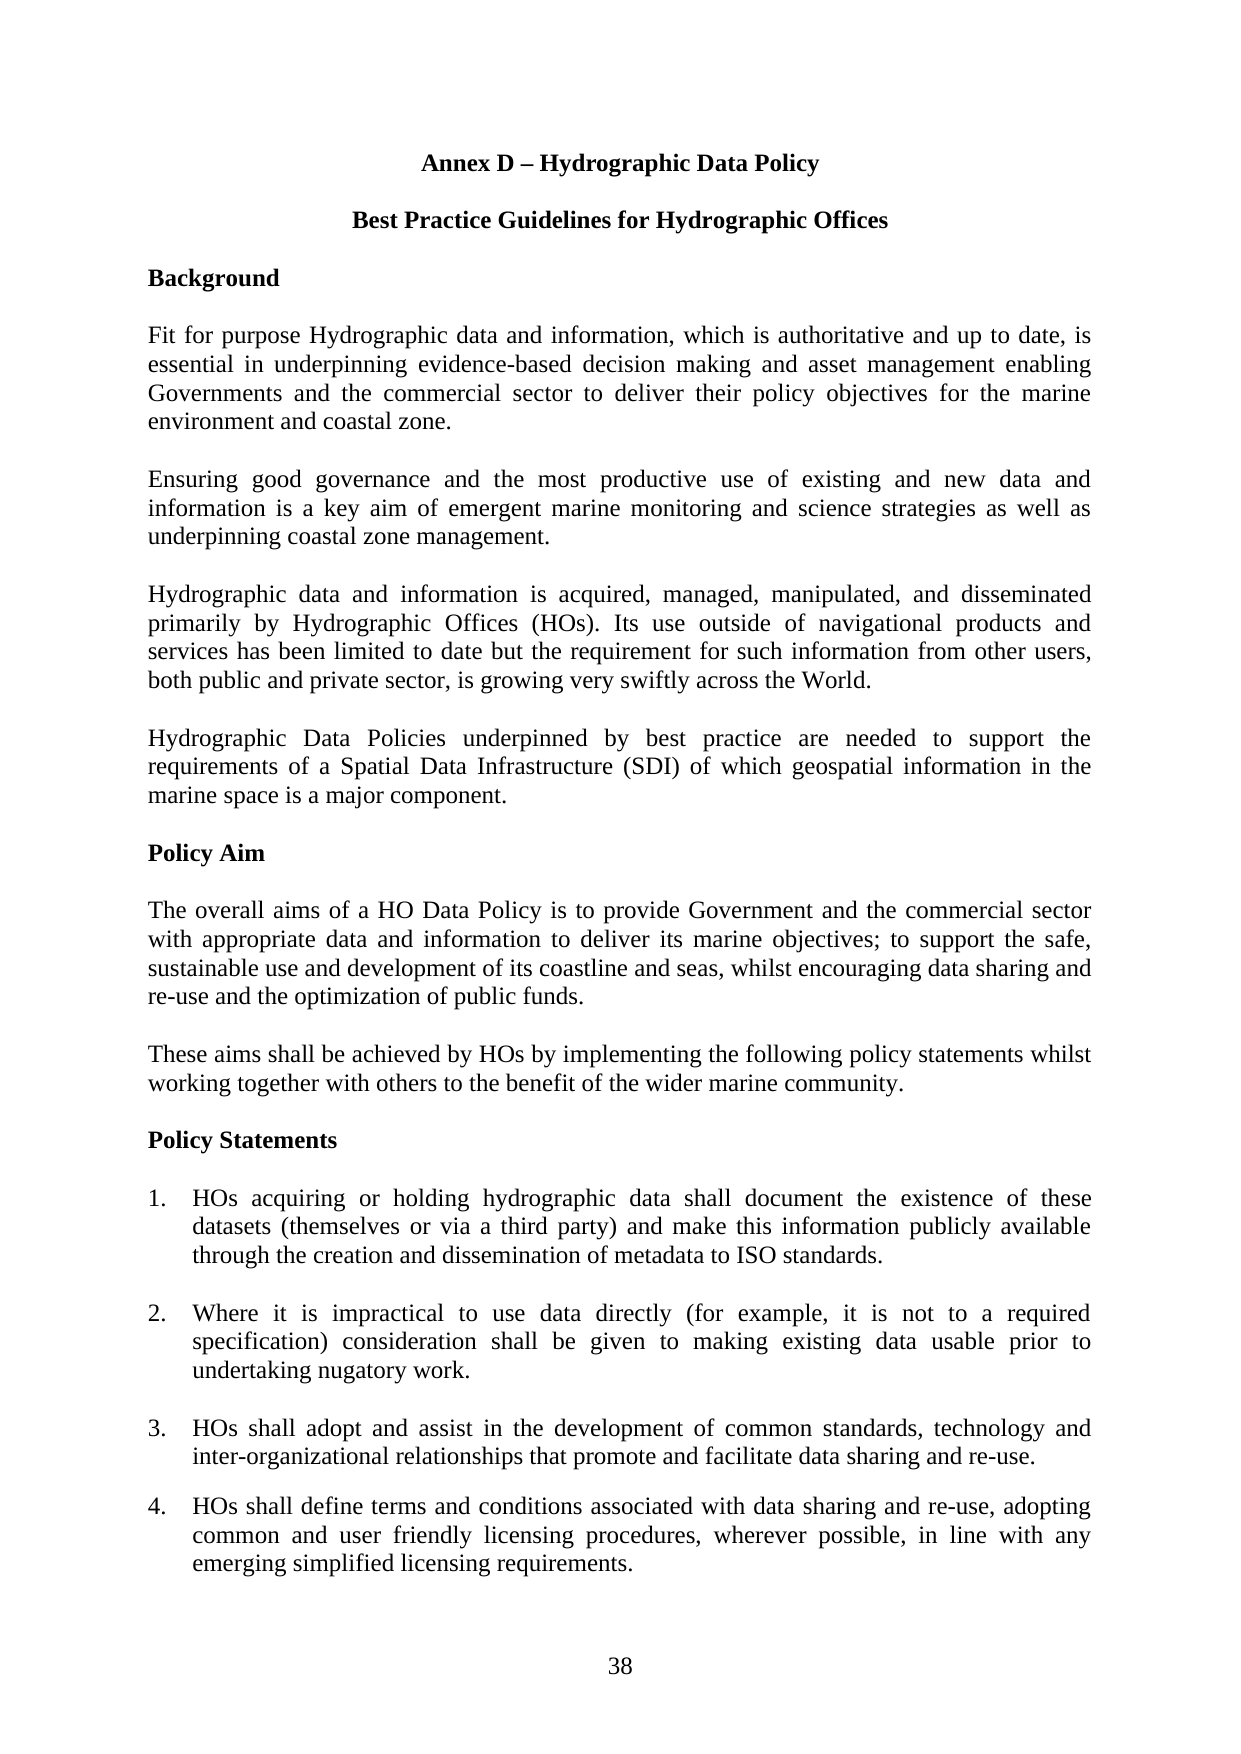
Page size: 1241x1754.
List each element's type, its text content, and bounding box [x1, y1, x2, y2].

text Policy Aim [148, 838, 1092, 866]
text Policy Statements [148, 1125, 1092, 1154]
subtitle Annex D – Hydrographic Data Policy [148, 148, 1092, 176]
text Best Practice Guidelines for Hydrographic Offices [148, 205, 1092, 234]
text The overall aims of a HO Data Policy is to provide Government and the commercial sector with appropriate data and information to deliver its marine objectives; to support the safe, sustainable use and development of its coastline and seas, whilst encouraging data sharing and re-use and the optimization of public funds. [148, 895, 1092, 1010]
text Hydrographic Data Policies underpinned by best practice are needed to support the requirements of a Spatial Data Infrastructure (SDI) of which geospatial information in the marine space is a major component. [148, 723, 1092, 809]
list Where it is impractical to use data directly (for example, it is not to a required specification) consideration shall be given to making existing data usable prior to undertaking nugatory work. [148, 1298, 1092, 1384]
list HOs shall adopt and assist in the development of common standards, technology and inter-organizational relationships that promote and facilitate data sharing and re-use. [148, 1413, 1092, 1470]
text Hydrographic data and information is acquired, managed, manipulated, and disseminated primarily by Hydrographic Offices (HOs). Its use outside of navigational products and services has been limited to date but the requirement for such information from other users, both public and private sector, is growing very swiftly across the World. [148, 579, 1092, 694]
list HOs shall define terms and conditions associated with data sharing and re-use, adopting common and user friendly licensing procedures, wherever possible, in line with any emerging simplified licensing requirements. [148, 1491, 1092, 1577]
text Fit for purpose Hydrographic data and information, which is authoritative and up to date, is essential in underpinning evidence-based decision making and asset management enabling Governments and the commercial sector to deliver their policy objectives for the marine environment and coastal zone. [148, 320, 1092, 435]
text Background [148, 263, 1092, 291]
text Ensuring good governance and the most productive use of existing and new data and information is a key aim of emergent marine monitoring and science strategies as well as underpinning coastal zone management. [148, 464, 1092, 550]
list HOs acquiring or holding hydrographic data shall document the existence of these datasets (themselves or via a third party) and make this information publicly available through the creation and dissemination of metadata to ISO standards. [148, 1183, 1092, 1269]
text These aims shall be achieved by HOs by implementing the following policy statements whilst working together with others to the benefit of the wider marine community. [148, 1039, 1092, 1096]
